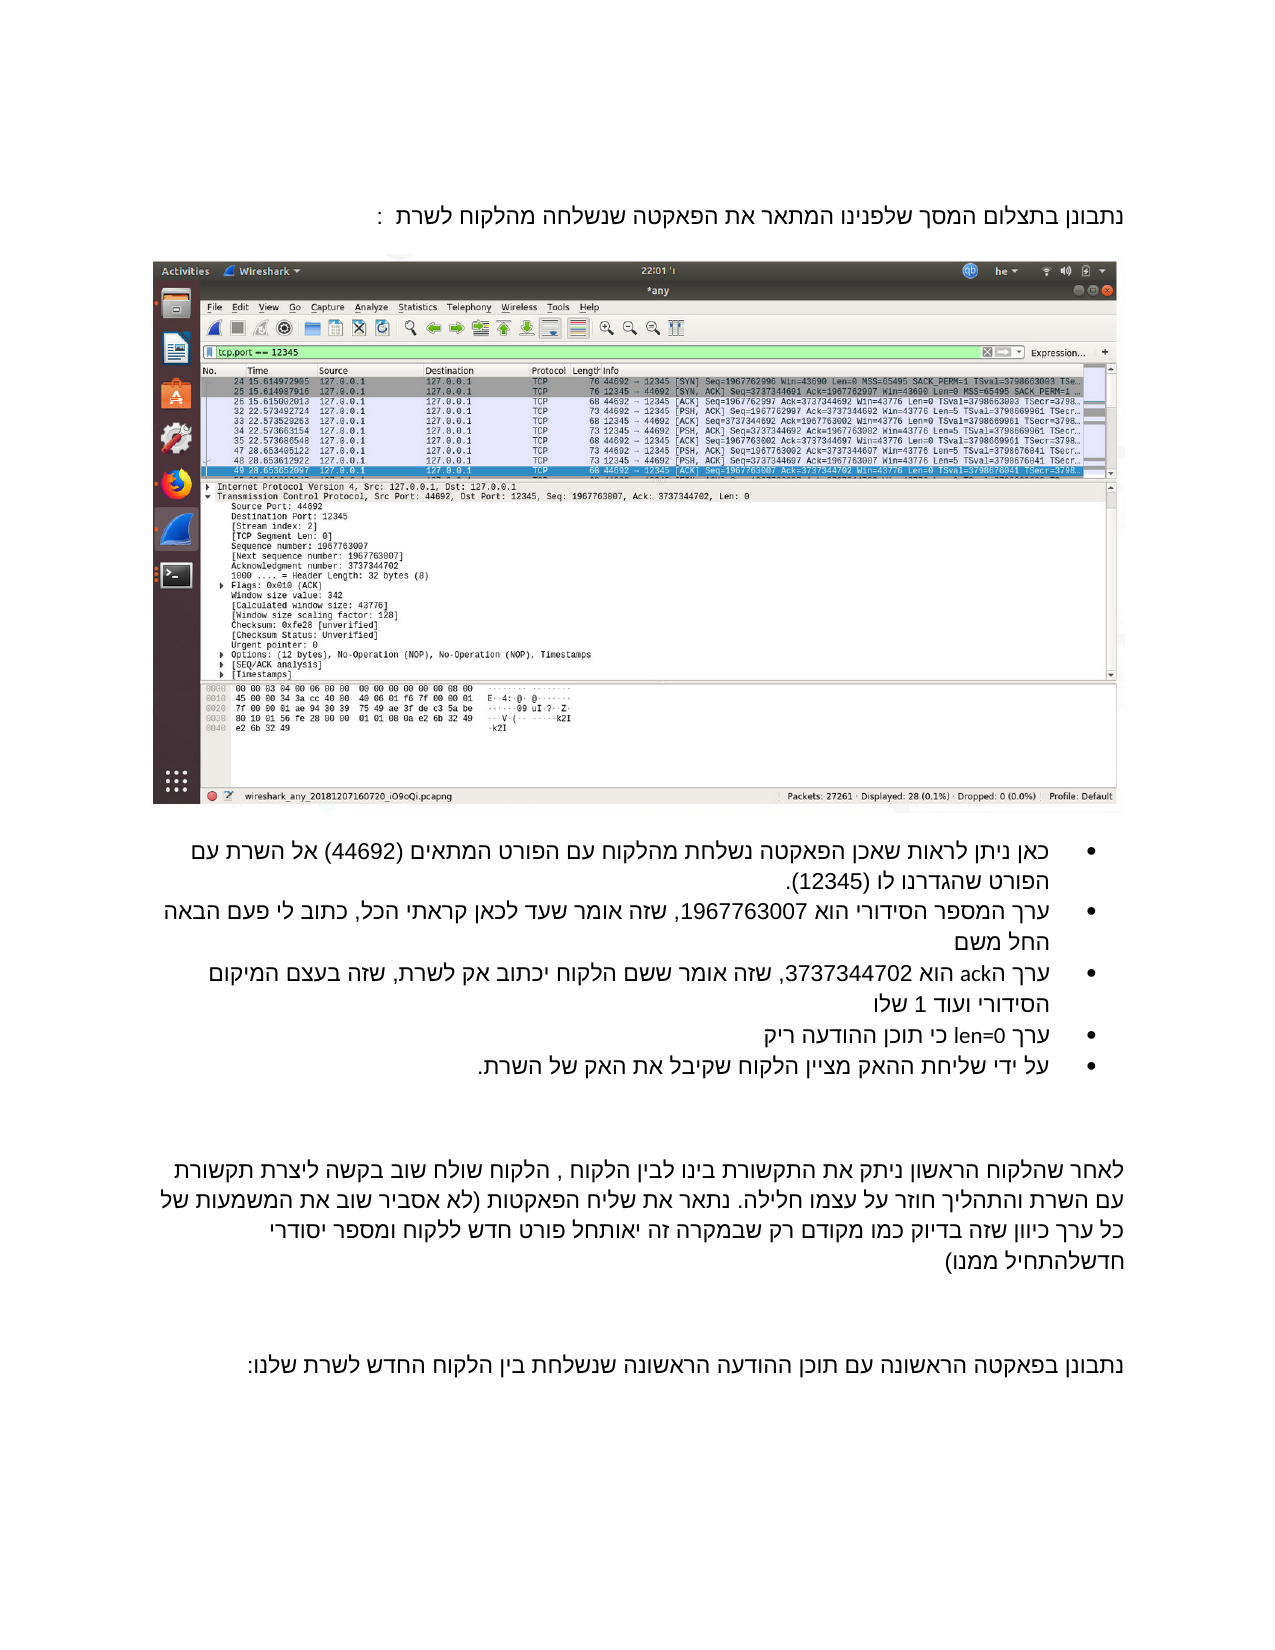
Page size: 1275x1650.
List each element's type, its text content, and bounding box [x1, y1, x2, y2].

picture [150, 254, 1125, 813]
list ערך הack הוא 3737344702, שזה אומר ששם הלקוח יכתוב אק לשרת, שזה בעצם המיקום הסידורי ועוד 1 שלו [150, 959, 1087, 1017]
list על ידי שליחת ההאק מציין הלקוח שקיבל את האק של השרת. [150, 1053, 1087, 1079]
list כאן ניתן לראות שאכן הפאקטה נשלחת מהלקוח עם הפורט המתאים (44692) אל השרת עם הפורט שהגדרנו לו (12345). [150, 838, 1087, 894]
text נתבונן בתצלום המסך שלפנינו המתאר את הפאקטה שנשלחה מהלקוח לשרת : [150, 203, 1125, 229]
text נתבונן בפאקטה הראשונה עם תוכן ההודעה הראשונה שנשלחת בין הלקוח החדש לשרת שלנו: [150, 1352, 1125, 1378]
list ערך len=0 כי תוכן ההודעה ריק [150, 1021, 1087, 1049]
list ערך המספר הסידורי הוא 1967763007, שזה אומר שעד לכאן קראתי הכל, כתוב לי פעם הבאה החל משם [150, 898, 1087, 955]
text לאחר שהלקוח הראשון ניתק את התקשורת בינו לבין הלקוח , הלקוח שולח שוב בקשה ליצרת תקשורת עם השרת והתהליך חוזר על עצמו חלילה. נתאר את שליח הפאקטות (לא אסביר שוב את המשמעות של כל ערך כיוון שזה בדיוק כמו מקודם רק שבמקרה זה יאותחל פורט חדש ללקוח ומספר יסודרי חדשלהתחיל ממנו) [150, 1157, 1125, 1274]
